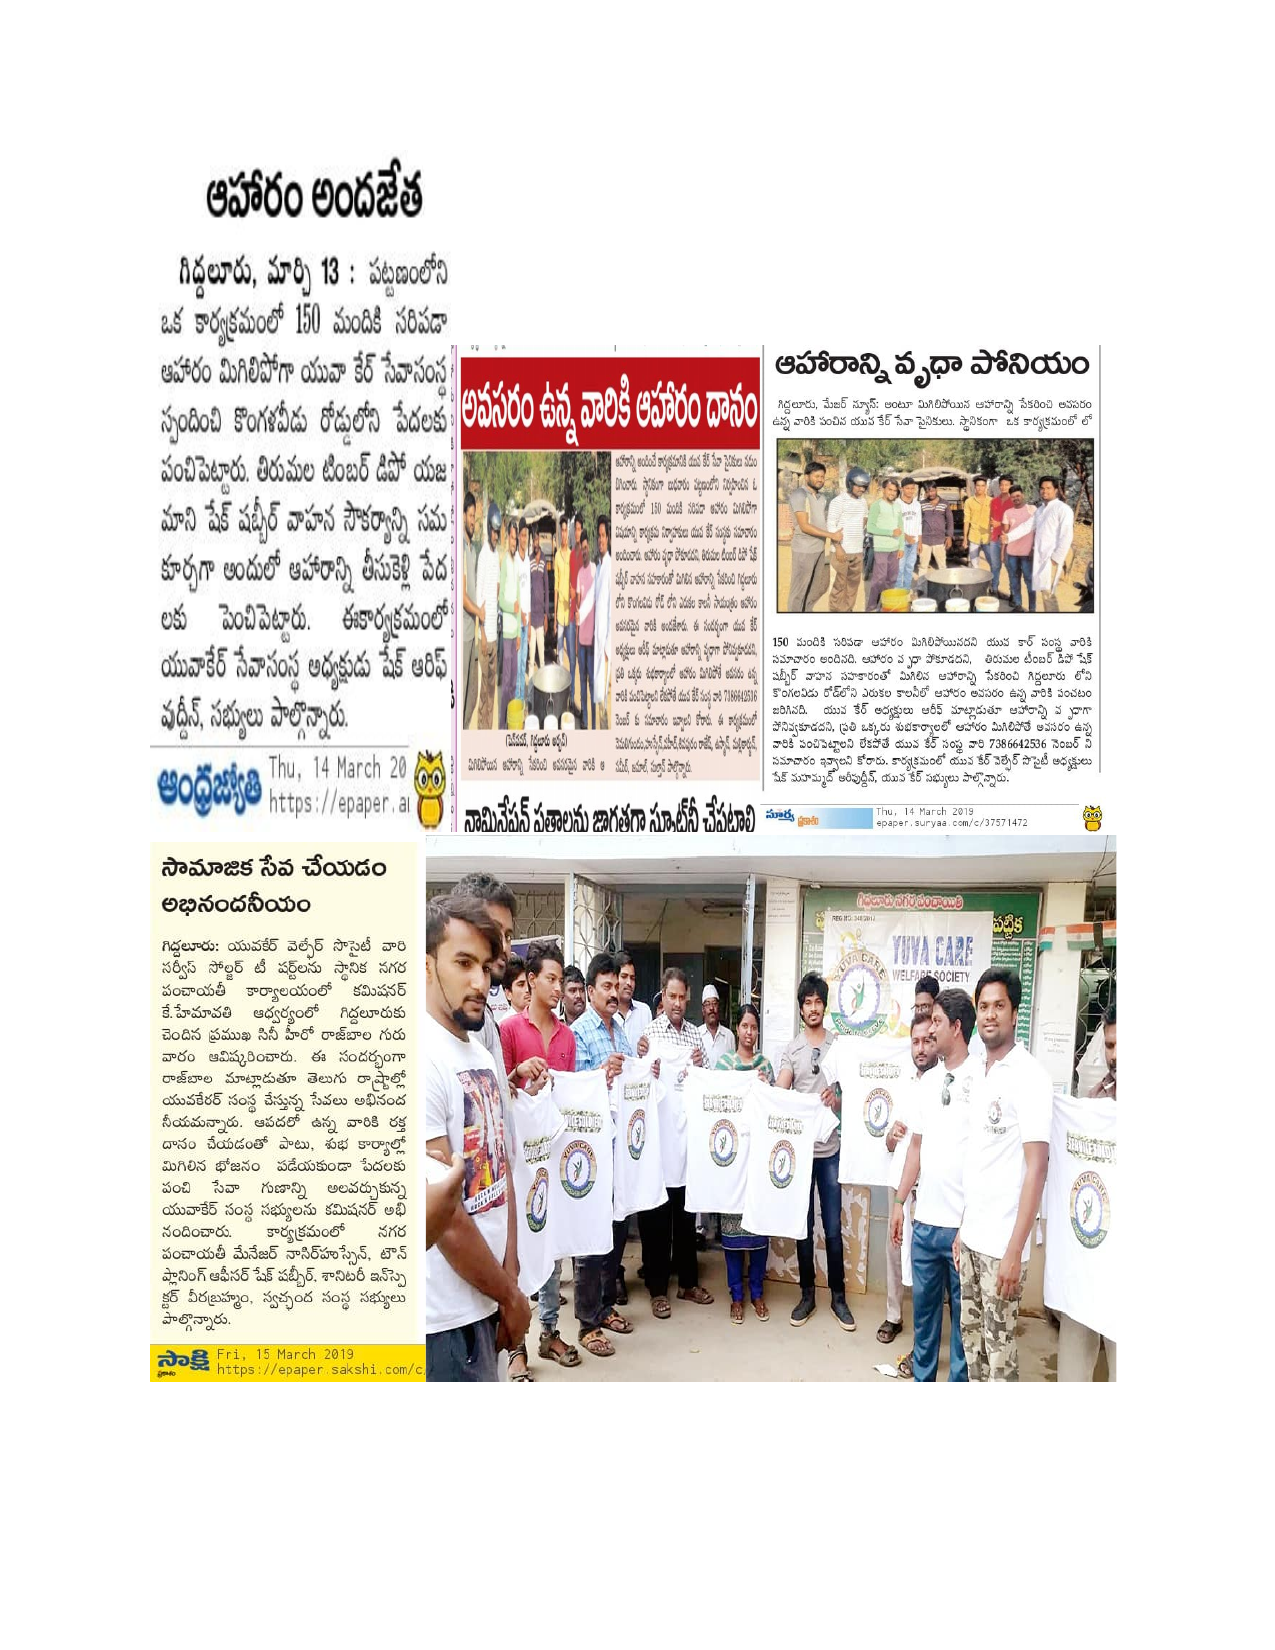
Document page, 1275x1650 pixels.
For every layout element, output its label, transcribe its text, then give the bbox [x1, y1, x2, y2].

picture [150, 150, 1106, 832]
picture [150, 835, 1117, 1382]
